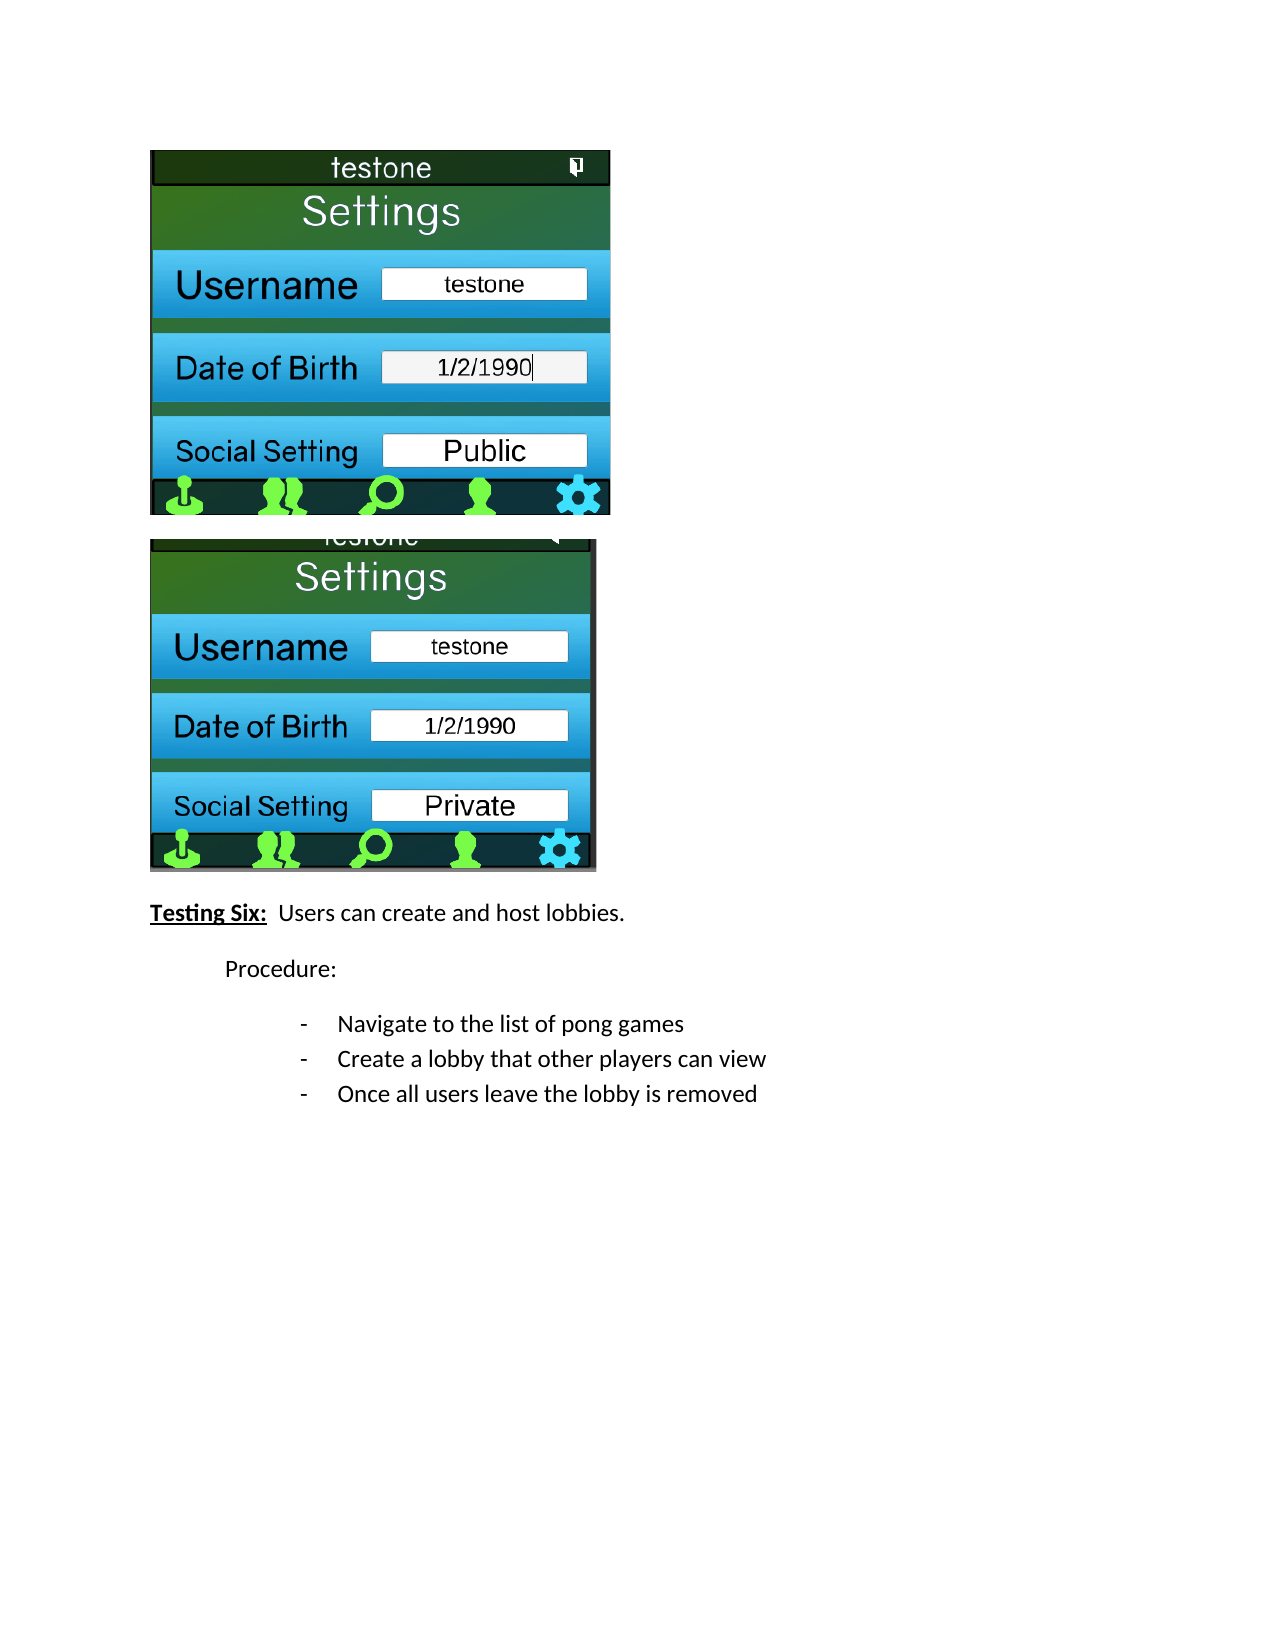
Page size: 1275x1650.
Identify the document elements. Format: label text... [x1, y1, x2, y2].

text Procedure: [150, 953, 1125, 983]
list Navigate to the list of pong games [300, 1009, 1125, 1039]
list Once all users leave the lobby is removed [300, 1079, 1125, 1109]
picture [150, 539, 597, 872]
picture [150, 150, 611, 515]
text Testing Six: Users can create and host lobbies. [150, 897, 1125, 927]
list Create a lobby that other players can view [300, 1044, 1125, 1074]
